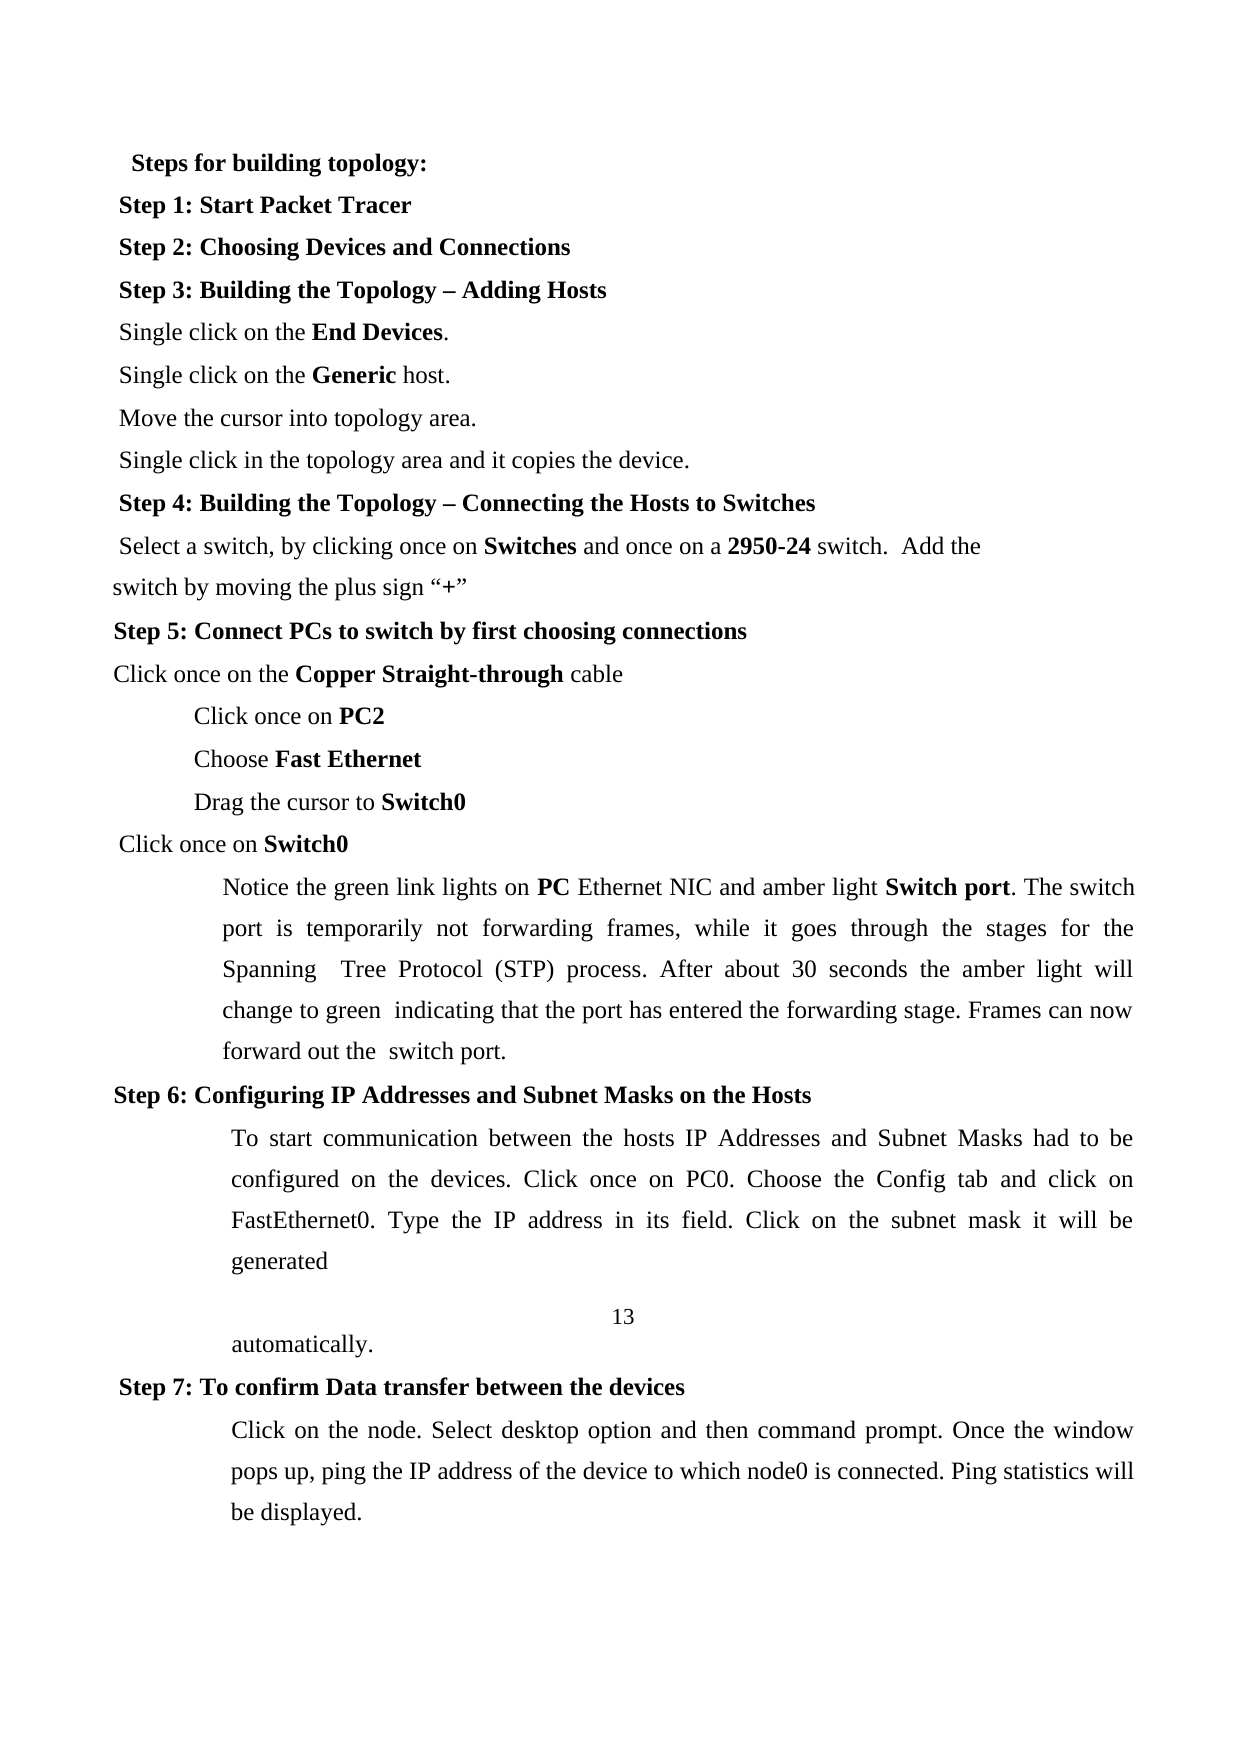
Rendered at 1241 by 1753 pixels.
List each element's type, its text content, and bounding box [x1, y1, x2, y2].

text 13 [111, 1303, 1134, 1329]
text Select a switch, by clicking once on Switches and once on a 2950-24 switch. Add the switch by moving the plus sign “+” [112, 531, 1002, 601]
text Step 5: Connect PCs to switch by first choosing connections [113, 616, 1134, 645]
text Step 7: To confirm Data transfer between the devices [112, 1372, 1134, 1401]
text Single click in the topology area and it copies the device. [112, 446, 1134, 474]
text Click once on PC2 [187, 701, 1134, 730]
text automatically. [231, 1329, 1134, 1358]
text Step 3: Building the Topology – Adding Hosts [112, 275, 1134, 304]
text To start communication between the hosts IP Addresses and Subnet Masks had to be configured on the devices. Click once on PC0. Choose the Config tab and click on FastEthernet0. Type the IP address in its field. Click on the subnet mask it will be generated [231, 1123, 1135, 1275]
text Choose Fast Ethernet [187, 744, 1134, 773]
text Click once on Switch0 [112, 829, 1134, 858]
text Step 6: Configuring IP Addresses and Subnet Masks on the Hosts [113, 1080, 1134, 1109]
text Click once on the Copper Straight-through cable [113, 659, 1134, 687]
text Single click on the End Devices. [112, 317, 1134, 346]
text Step 2: Choosing Devices and Connections [112, 232, 1134, 261]
text Move the cursor into topology area. [112, 403, 1134, 432]
text Steps for building topology: [131, 148, 1134, 176]
text Notice the green link lights on PC Ethernet NIC and amber light Switch port. The switch port is temporarily not forwarding frames, while it goes through the stages for the Spanning Tree Protocol (STP) process. After about 30 seconds the amber light will change to green indicating that the port has entered the forwarding stage. Frames can now forward out the switch port. [222, 872, 1135, 1065]
text Drag the cursor to Switch0 [187, 787, 1134, 816]
text Step 4: Building the Topology – Connecting the Hosts to Switches [112, 488, 1134, 517]
text Single click on the Generic host. [112, 360, 1134, 389]
text Click on the node. Select desktop option and then command prompt. Once the window pops up, ping the IP address of the device to which node0 is connected. Ping statistics will be displayed. [231, 1415, 1135, 1526]
text Step 1: Start Packet Tracer [112, 190, 1134, 218]
